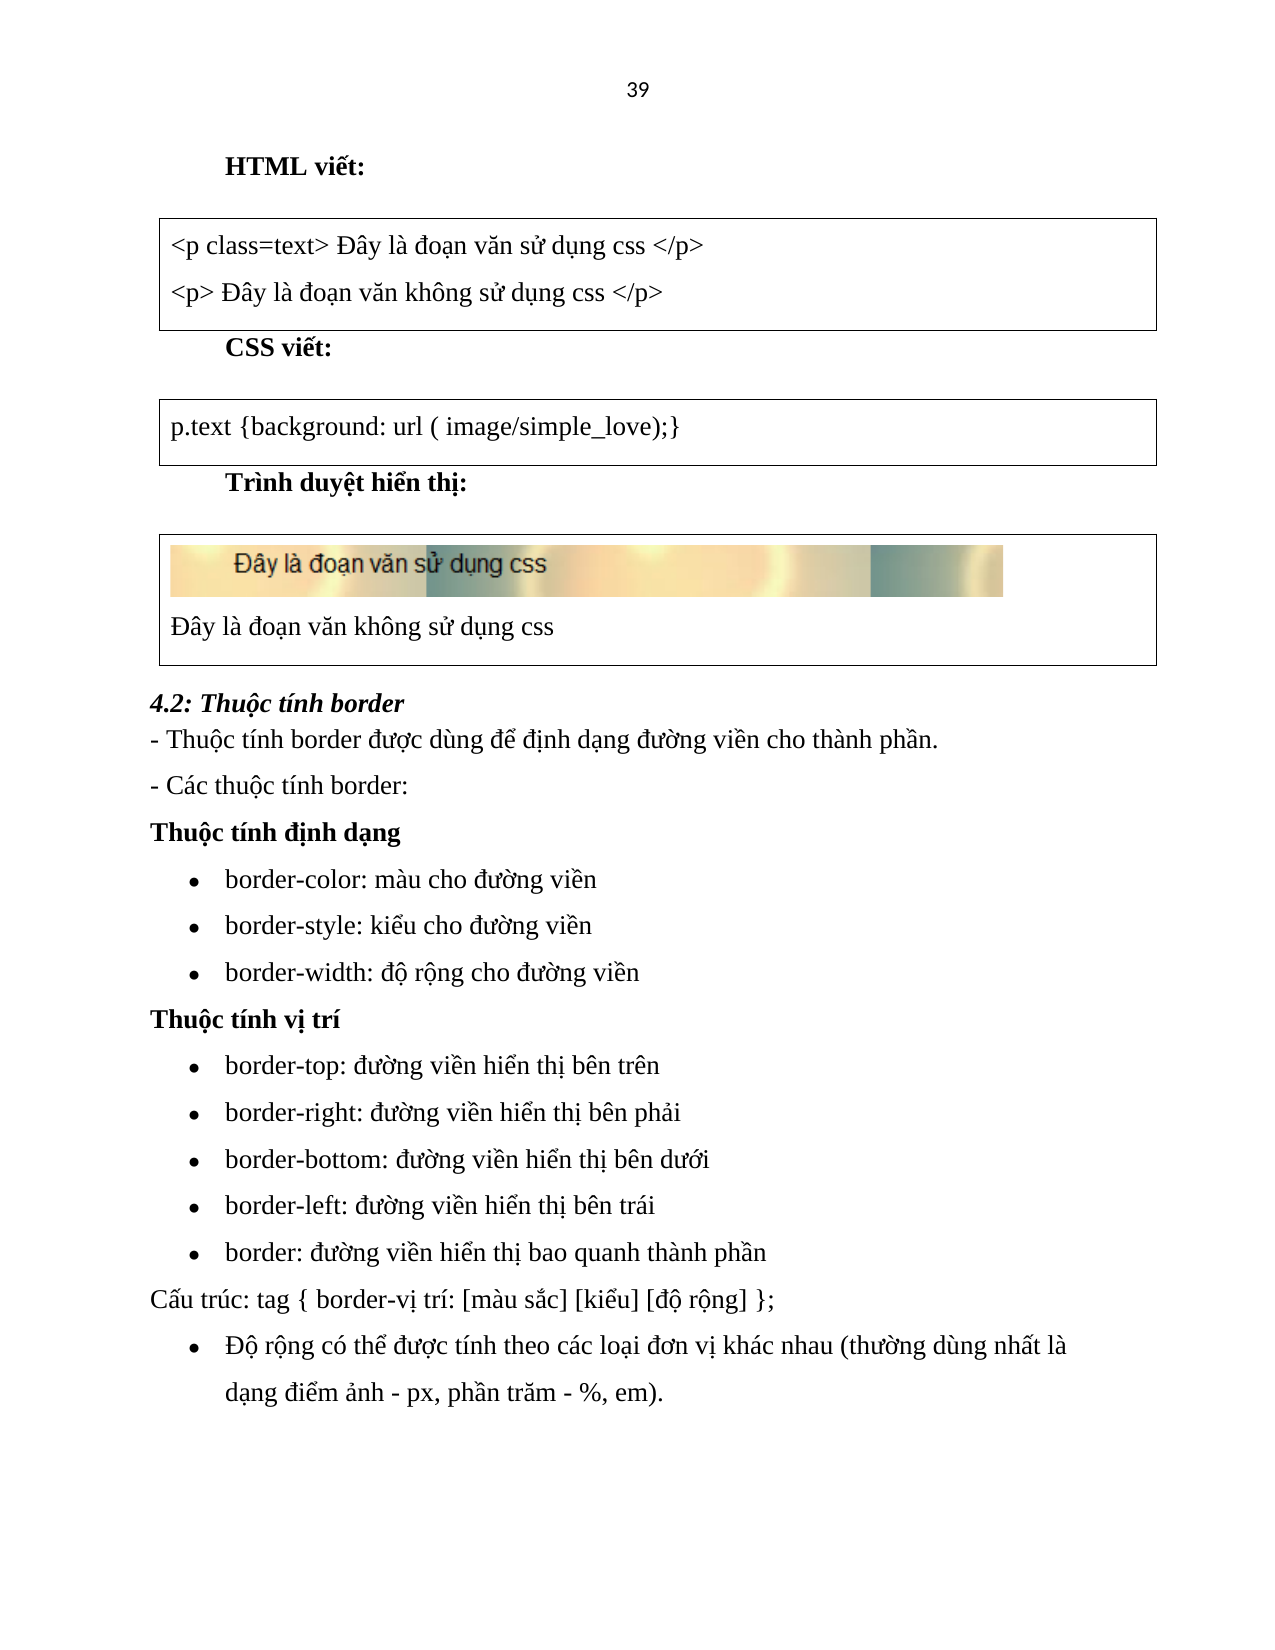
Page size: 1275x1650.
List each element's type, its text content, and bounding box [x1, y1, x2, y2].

table_header <p class=text> Đây là đoạn văn sử dụng css </p> <p> Đây là đoạn văn không sử dụng css </p> [160, 219, 1156, 330]
text Thuộc tính vị trí [150, 1003, 1125, 1034]
text - Thuộc tính border được dùng để định dạng đường viền cho thành phần. [150, 723, 1125, 754]
list border: đường viền hiển thị bao quanh thành phần [188, 1236, 1125, 1267]
text Thuộc tính định dạng [150, 816, 1125, 847]
text - Các thuộc tính border: [150, 769, 1125, 801]
list border-right: đường viền hiển thị bên phải [188, 1096, 1125, 1127]
text CSS viết: [150, 331, 1125, 362]
list Độ rộng có thể được tính theo các loại đơn vị khác nhau (thường dùng nhất là dạng điểm ảnh - px, phần trăm - %, em). [188, 1329, 1125, 1407]
picture [170, 545, 1004, 597]
text Trình duyệt hiển thị: [150, 466, 1125, 497]
text HTML viết: [150, 150, 1125, 181]
subtitle 4.2: Thuộc tính border [150, 687, 1125, 718]
text Cấu trúc: tag { border-vị trí: [màu sắc] [kiểu] [độ rộng] }; [150, 1283, 1125, 1314]
list border-bottom: đường viền hiển thị bên dưới [188, 1143, 1125, 1174]
list border-style: kiểu cho đường viền [188, 909, 1125, 941]
list border-left: đường viền hiển thị bên trái [188, 1189, 1125, 1221]
table_header Đây là đoạn văn không sử dụng css [160, 535, 1156, 665]
list border-color: màu cho đường viền [188, 863, 1125, 894]
list border-width: độ rộng cho đường viền [188, 956, 1125, 987]
list border-top: đường viền hiển thị bên trên [188, 1049, 1125, 1081]
table_header p.text {background: url ( image/simple_love);} [160, 400, 1156, 465]
